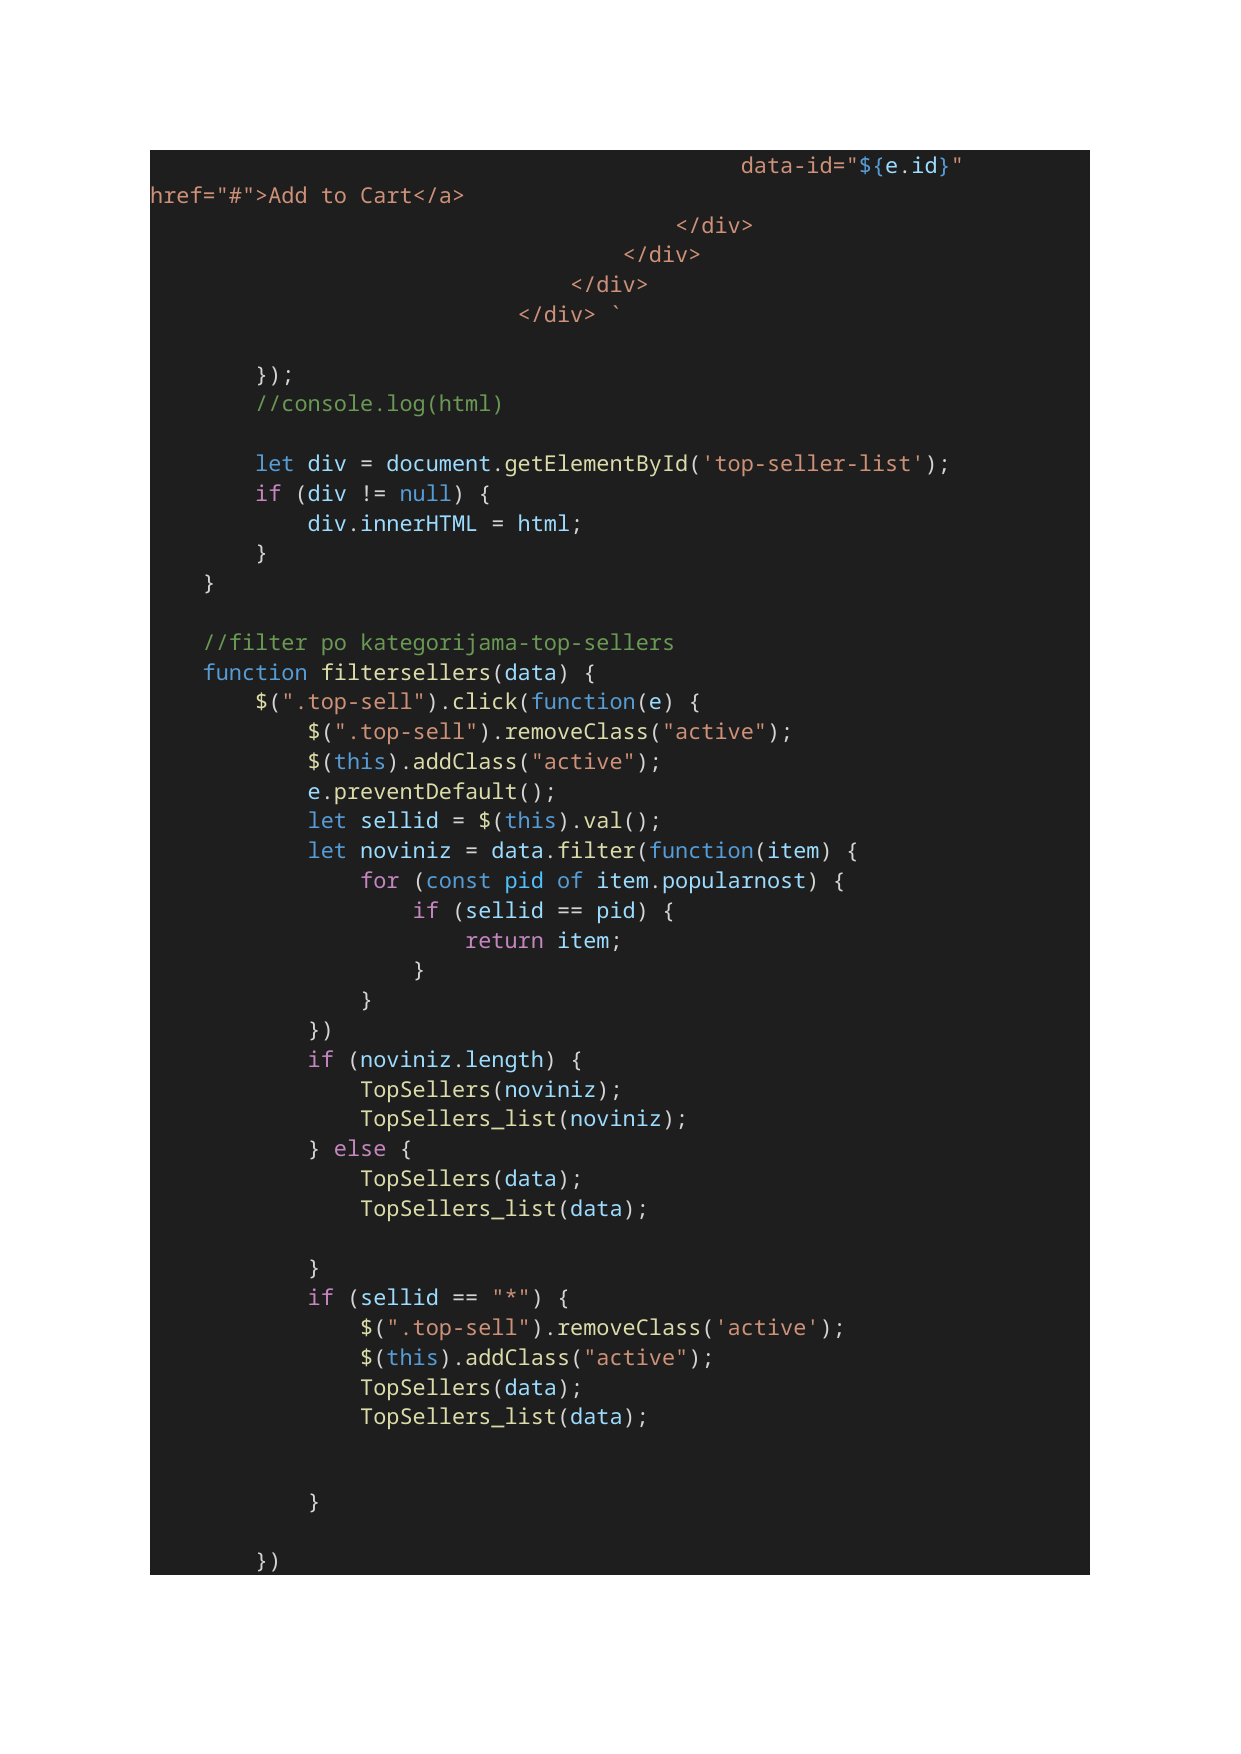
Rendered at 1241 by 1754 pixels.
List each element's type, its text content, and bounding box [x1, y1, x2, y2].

text $(this).addClass("active"); [150, 1342, 1090, 1371]
text </div> [150, 239, 1090, 269]
text </div> [150, 209, 1090, 239]
text TopSellers(data); [150, 1163, 1090, 1193]
text $(this).addClass("active"); [150, 746, 1090, 776]
text </div> ` [150, 299, 1090, 329]
text let noviniz = data.filter(function(item) { [150, 835, 1090, 865]
text }) [150, 1014, 1090, 1044]
text let sellid = $(this).val(); [150, 805, 1090, 835]
text $(".top-sell").removeClass("active"); [150, 716, 1090, 746]
text } [150, 1252, 1090, 1282]
text TopSellers(data); [150, 1371, 1090, 1401]
text } [150, 537, 1090, 567]
text }); [150, 358, 1090, 388]
text let div = document.getElementById('top-seller-list'); [150, 448, 1090, 478]
text TopSellers_list(noviniz); [150, 1103, 1090, 1133]
text e.preventDefault(); [150, 776, 1090, 805]
text if (noviniz.length) { [150, 1044, 1090, 1073]
text </div> [150, 269, 1090, 299]
text } else { [150, 1133, 1090, 1163]
text for (const pid of item.popularnost) { [150, 865, 1090, 895]
text //filter po kategorijama-top-sellers [150, 627, 1090, 656]
text }) [150, 1545, 1090, 1575]
text if (sellid == pid) { [150, 895, 1090, 924]
text TopSellers(noviniz); [150, 1073, 1090, 1103]
text } [150, 984, 1090, 1014]
text } [150, 567, 1090, 597]
text div.innerHTML = html; [150, 507, 1090, 537]
text if (sellid == "*") { [150, 1282, 1090, 1312]
text if (div != null) { [150, 478, 1090, 507]
text //console.log(html) [150, 388, 1090, 418]
text return item; [150, 924, 1090, 954]
text function filtersellers(data) { [150, 656, 1090, 686]
text $(".top-sell").click(function(e) { [150, 686, 1090, 716]
text TopSellers_list(data); [150, 1193, 1090, 1222]
text data-id="${e.id}" href="#">Add to Cart</a> [150, 150, 1090, 209]
text $(".top-sell").removeClass('active'); [150, 1312, 1090, 1342]
text TopSellers_list(data); [150, 1401, 1090, 1431]
text } [150, 1486, 1090, 1516]
text } [150, 954, 1090, 984]
